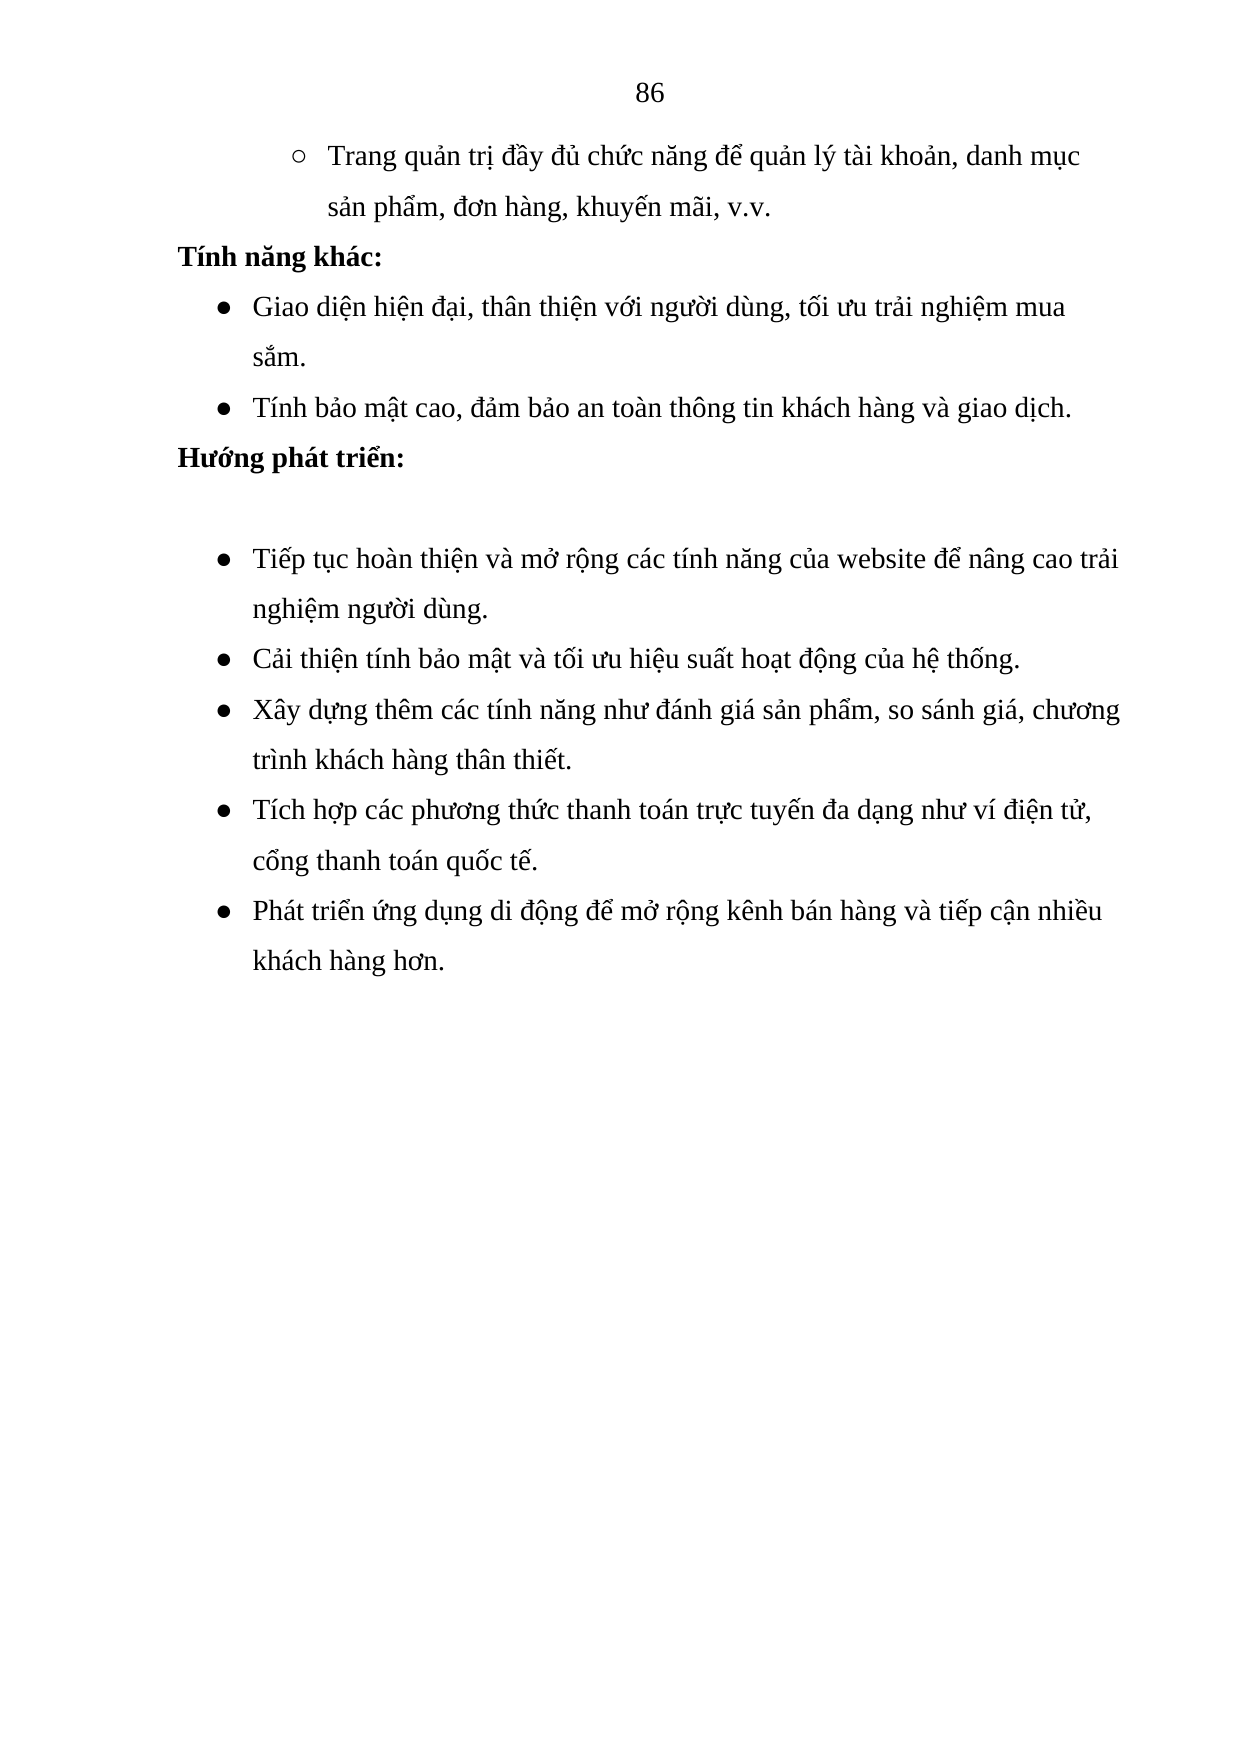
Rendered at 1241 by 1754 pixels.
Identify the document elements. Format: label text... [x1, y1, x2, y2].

list Tích hợp các phương thức thanh toán trực tuyến đa dạng như ví điện tử, cổng thanh toán quốc tế. [215, 792, 1122, 876]
list Cải thiện tính bảo mật và tối ưu hiệu suất hoạt động của hệ thống. [215, 641, 1122, 675]
list Phát triển ứng dụng di động để mở rộng kênh bán hàng và tiếp cận nhiều khách hàng hơn. [215, 893, 1122, 977]
text Tính năng khác: [177, 239, 1122, 272]
list Xây dựng thêm các tính năng như đánh giá sản phẩm, so sánh giá, chương trình khách hàng thân thiết. [215, 692, 1122, 776]
list Tiếp tục hoàn thiện và mở rộng các tính năng của website để nâng cao trải nghiệm người dùng. [215, 541, 1122, 625]
list Trang quản trị đầy đủ chức năng để quản lý tài khoản, danh mục sản phẩm, đơn hàng, khuyến mãi, v.v. [290, 138, 1122, 222]
text Hướng phát triển: [177, 440, 1122, 474]
list Tính bảo mật cao, đảm bảo an toàn thông tin khách hàng và giao dịch. [215, 390, 1122, 423]
list Giao diện hiện đại, thân thiện với người dùng, tối ưu trải nghiệm mua sắm. [215, 289, 1122, 373]
